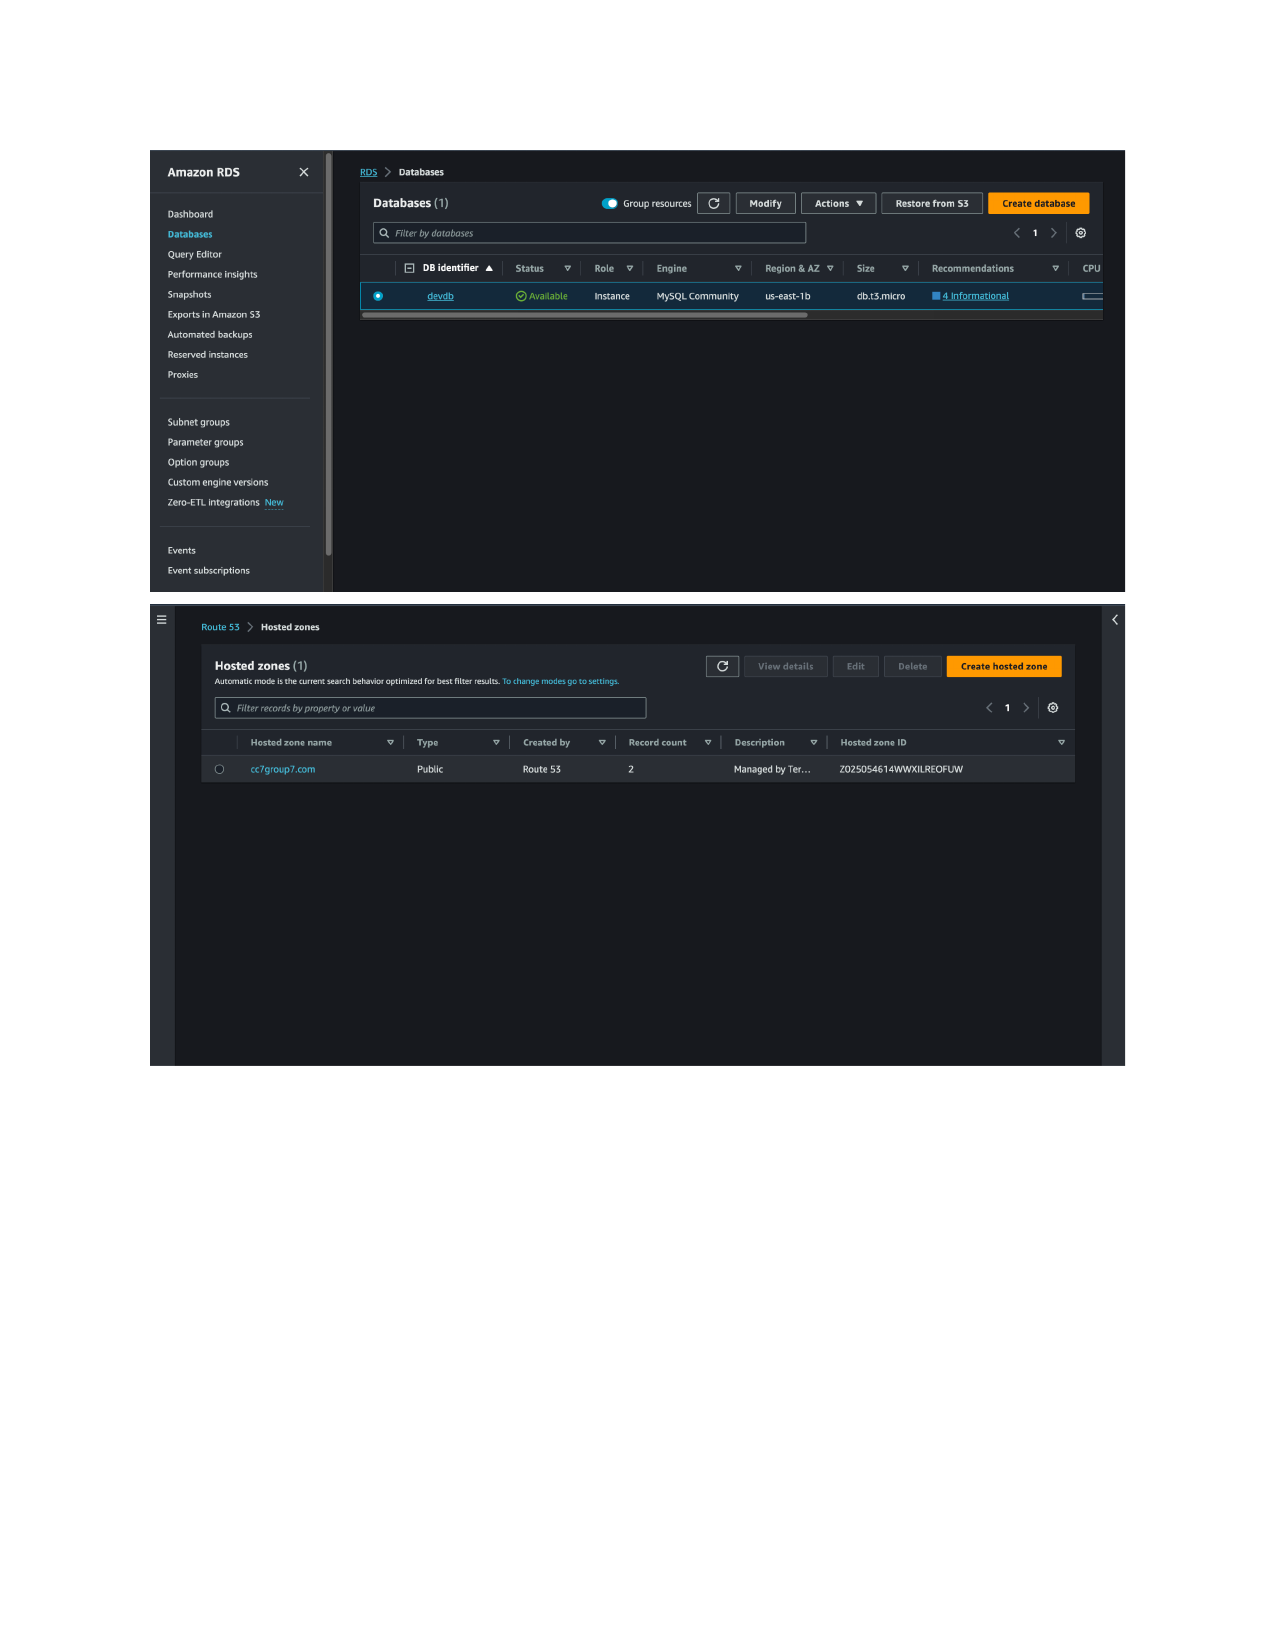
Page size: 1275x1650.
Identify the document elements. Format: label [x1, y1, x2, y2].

picture [150, 150, 1125, 592]
picture [150, 604, 1125, 1066]
